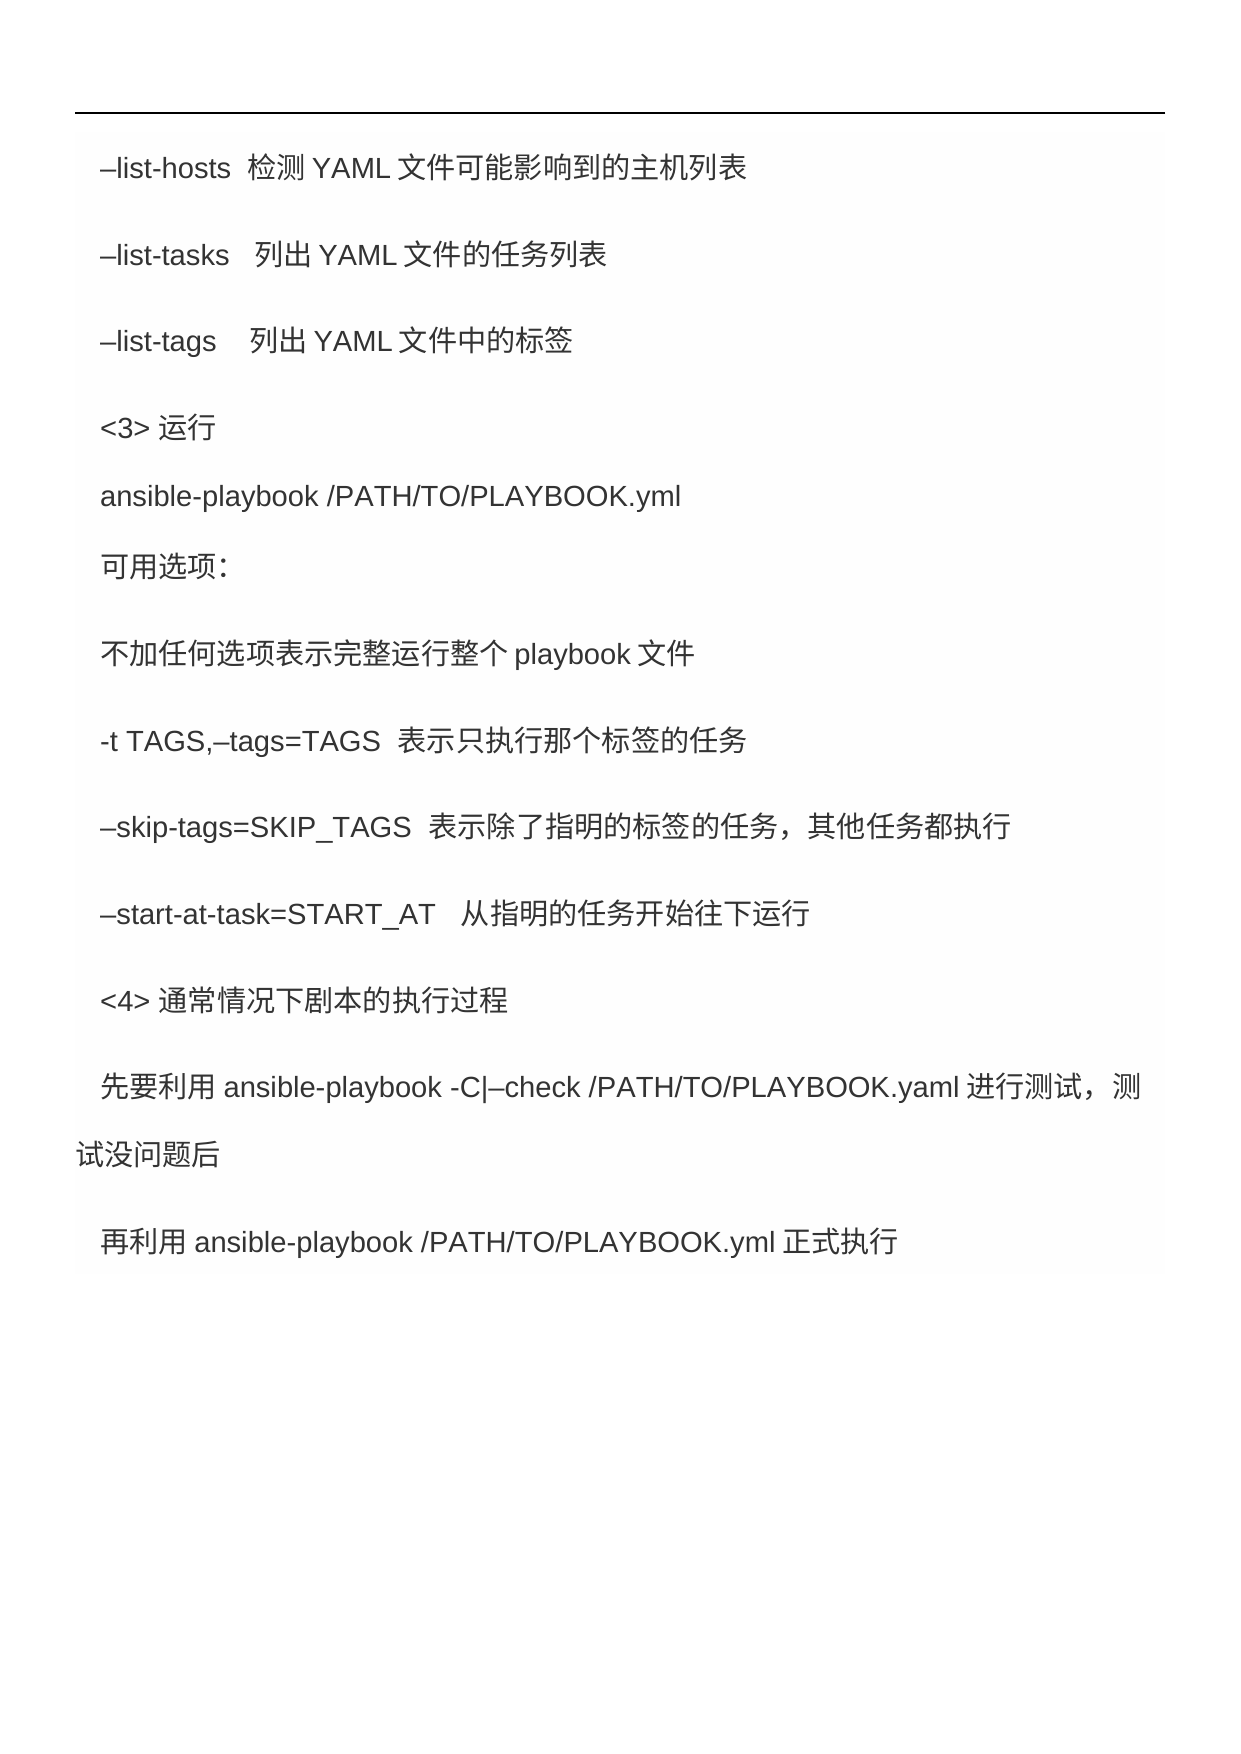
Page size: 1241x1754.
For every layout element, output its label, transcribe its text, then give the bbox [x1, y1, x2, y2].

text -t TAGS,–tags=TAGS 表示只执行那个标签的任务 [75, 704, 1165, 772]
text –list-tasks 列出YAML文件的任务列表 [75, 218, 1165, 286]
text –list-hosts 检测YAML文件可能影响到的主机列表 [75, 132, 1165, 200]
text <3> 运行 [75, 392, 1165, 460]
text 不加任何选项表示完整运行整个playbook文件 [75, 618, 1165, 686]
text –start-at-task=START_AT 从指明的任务开始往下运行 [75, 878, 1165, 946]
text ansible-playbook /PATH/TO/PLAYBOOK.yml [75, 478, 1165, 512]
text 再利用 ansible-playbook /PATH/TO/PLAYBOOK.yml正式执行 [75, 1206, 1165, 1274]
text 先要利用 ansible-playbook -C|–check /PATH/TO/PLAYBOOK.yaml进行测试，测试没问题后 [75, 1051, 1165, 1187]
text –skip-tags=SKIP_TAGS 表示除了指明的标签的任务，其他任务都执行 [75, 791, 1165, 859]
text <4> 通常情况下剧本的执行过程 [75, 964, 1165, 1032]
text –list-tags 列出YAML文件中的标签 [75, 305, 1165, 373]
text 可用选项： [75, 531, 1165, 599]
